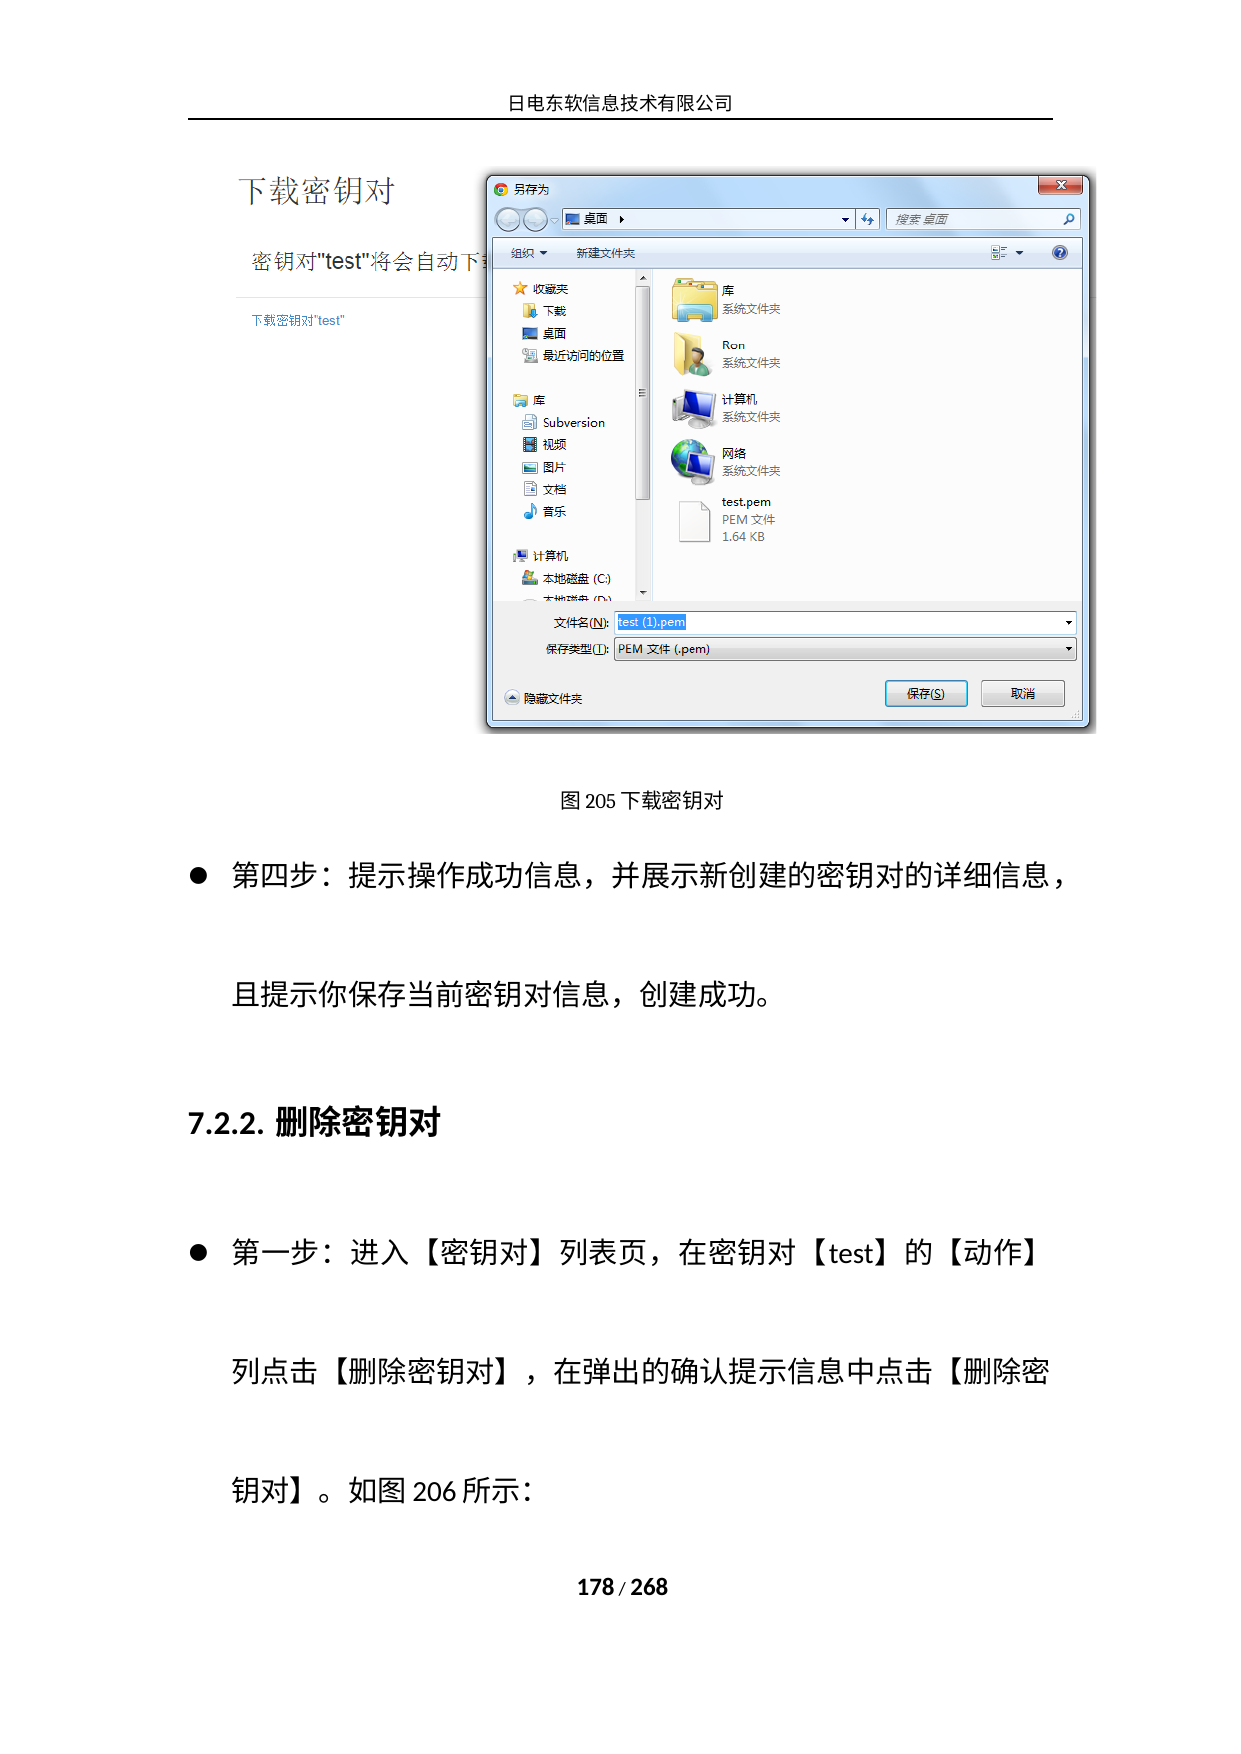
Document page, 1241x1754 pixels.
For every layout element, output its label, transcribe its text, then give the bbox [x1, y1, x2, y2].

picture [231, 166, 1097, 734]
text 图 205下载密钥对 [231, 779, 1053, 819]
list 第四步：提示操作成功信息，并展示新创建的密钥对的详细信息，且提示你保存当前密钥对信息，创建成功。 [187, 834, 1053, 1032]
subtitle 删除密钥对 [187, 1081, 1053, 1160]
list 第一步：进入【密钥对】列表页，在密钥对【test】的【动作】列点击【删除密钥对】，在弹出的确认提示信息中点击【删除密钥对】。如图206所示： [187, 1211, 1053, 1529]
